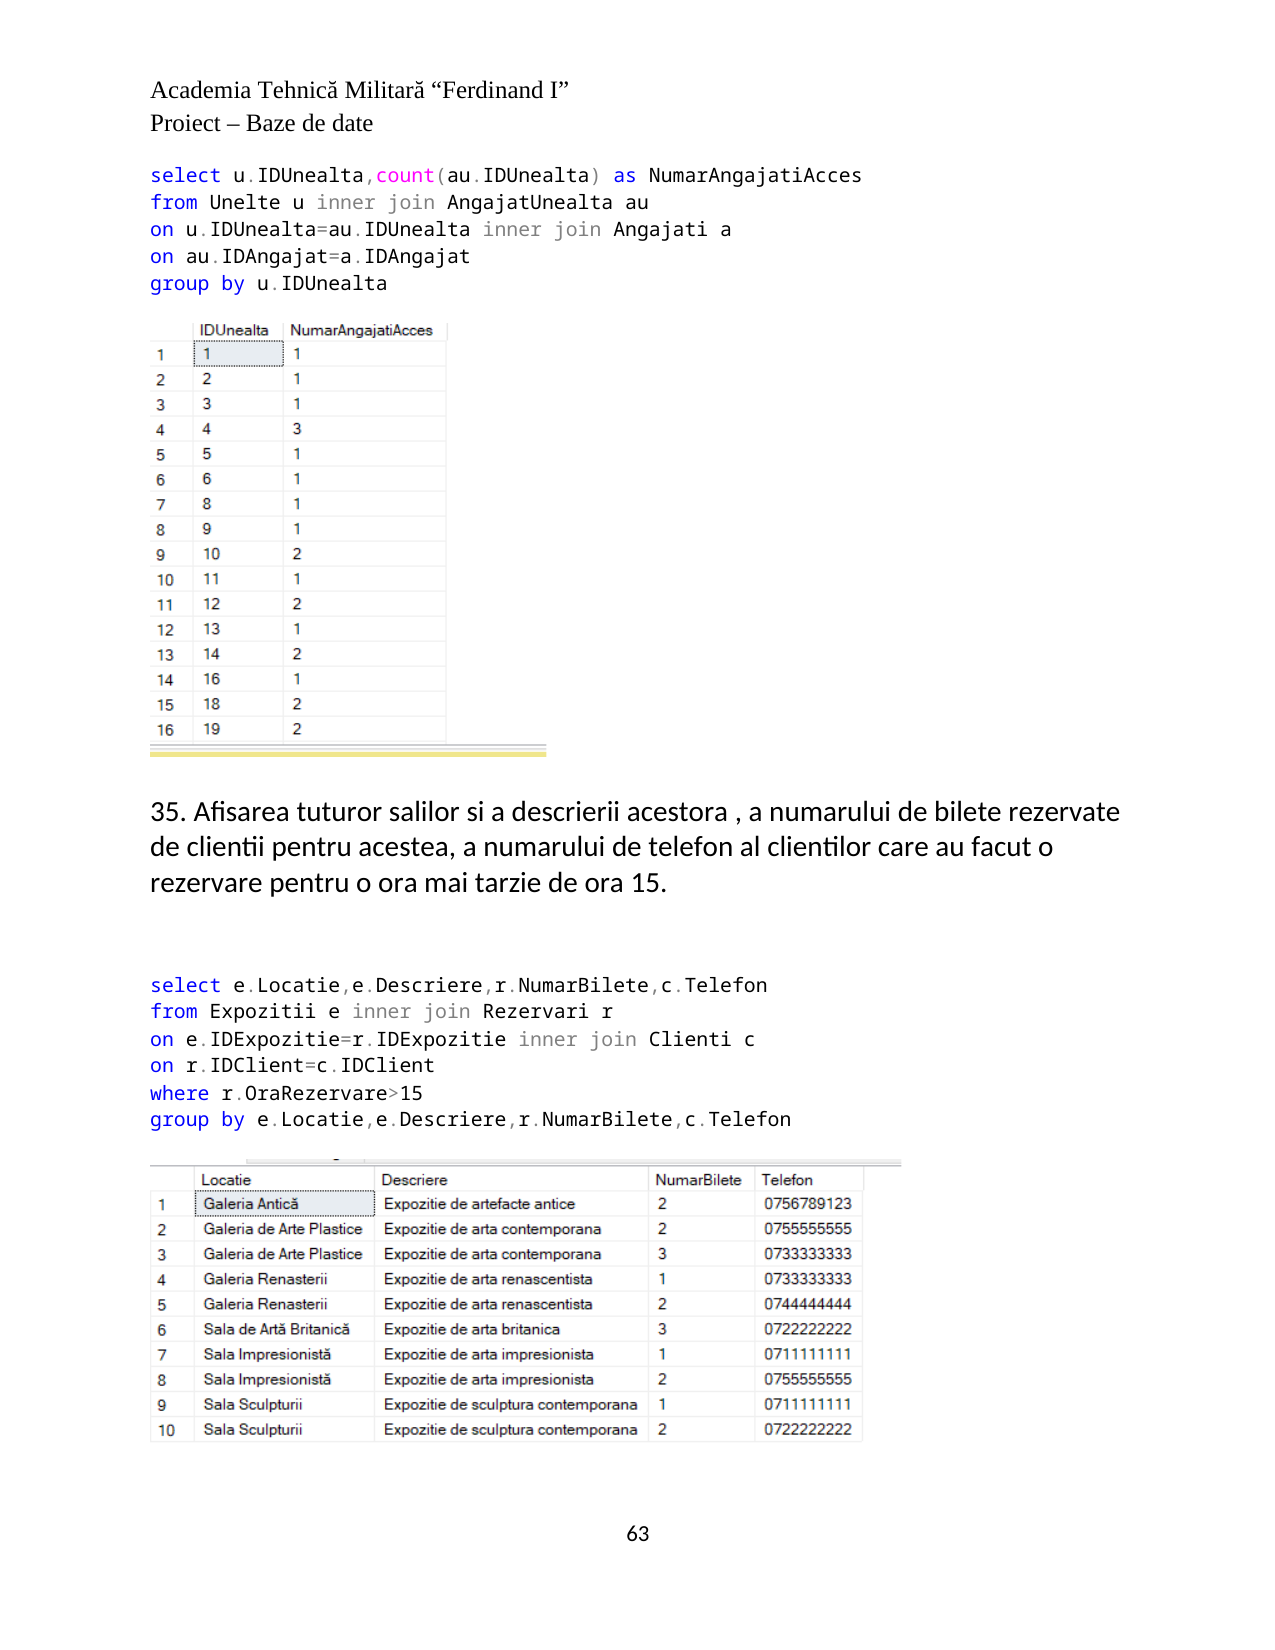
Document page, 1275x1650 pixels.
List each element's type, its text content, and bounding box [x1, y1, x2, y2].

text on u.IDUnealta=au.IDUnealta inner join Angajati a [150, 215, 1125, 242]
text where r.OraRezervare>15 [150, 1079, 1125, 1106]
text select u.IDUnealta,count(au.IDUnealta) as NumarAngajatiAcces [150, 161, 1125, 188]
text on au.IDAngajat=a.IDAngajat [150, 242, 1125, 269]
text on e.IDExpozitie=r.IDExpozitie inner join Clienti c [150, 1025, 1125, 1052]
text on r.IDClient=c.IDClient [150, 1052, 1125, 1079]
text select e.Locatie,e.Descriere,r.NumarBilete,c.Telefon [150, 971, 1125, 998]
picture [150, 323, 547, 757]
text from Unelte u inner join AngajatUnealta au [150, 188, 1125, 215]
picture [150, 1159, 902, 1495]
text 35. Afisarea tuturor salilor si a descrierii acestora , a numarului de bilete rezervate de clientii pentru acestea, a numarului de telefon al clientilor care au facut o rezervare pentru o ora mai tarzie de ora 15. [150, 793, 1125, 899]
text group by u.IDUnealta [150, 269, 1125, 296]
text group by e.Locatie,e.Descriere,r.NumarBilete,c.Telefon [150, 1106, 1125, 1133]
text from Expozitii e inner join Rezervari r [150, 998, 1125, 1025]
